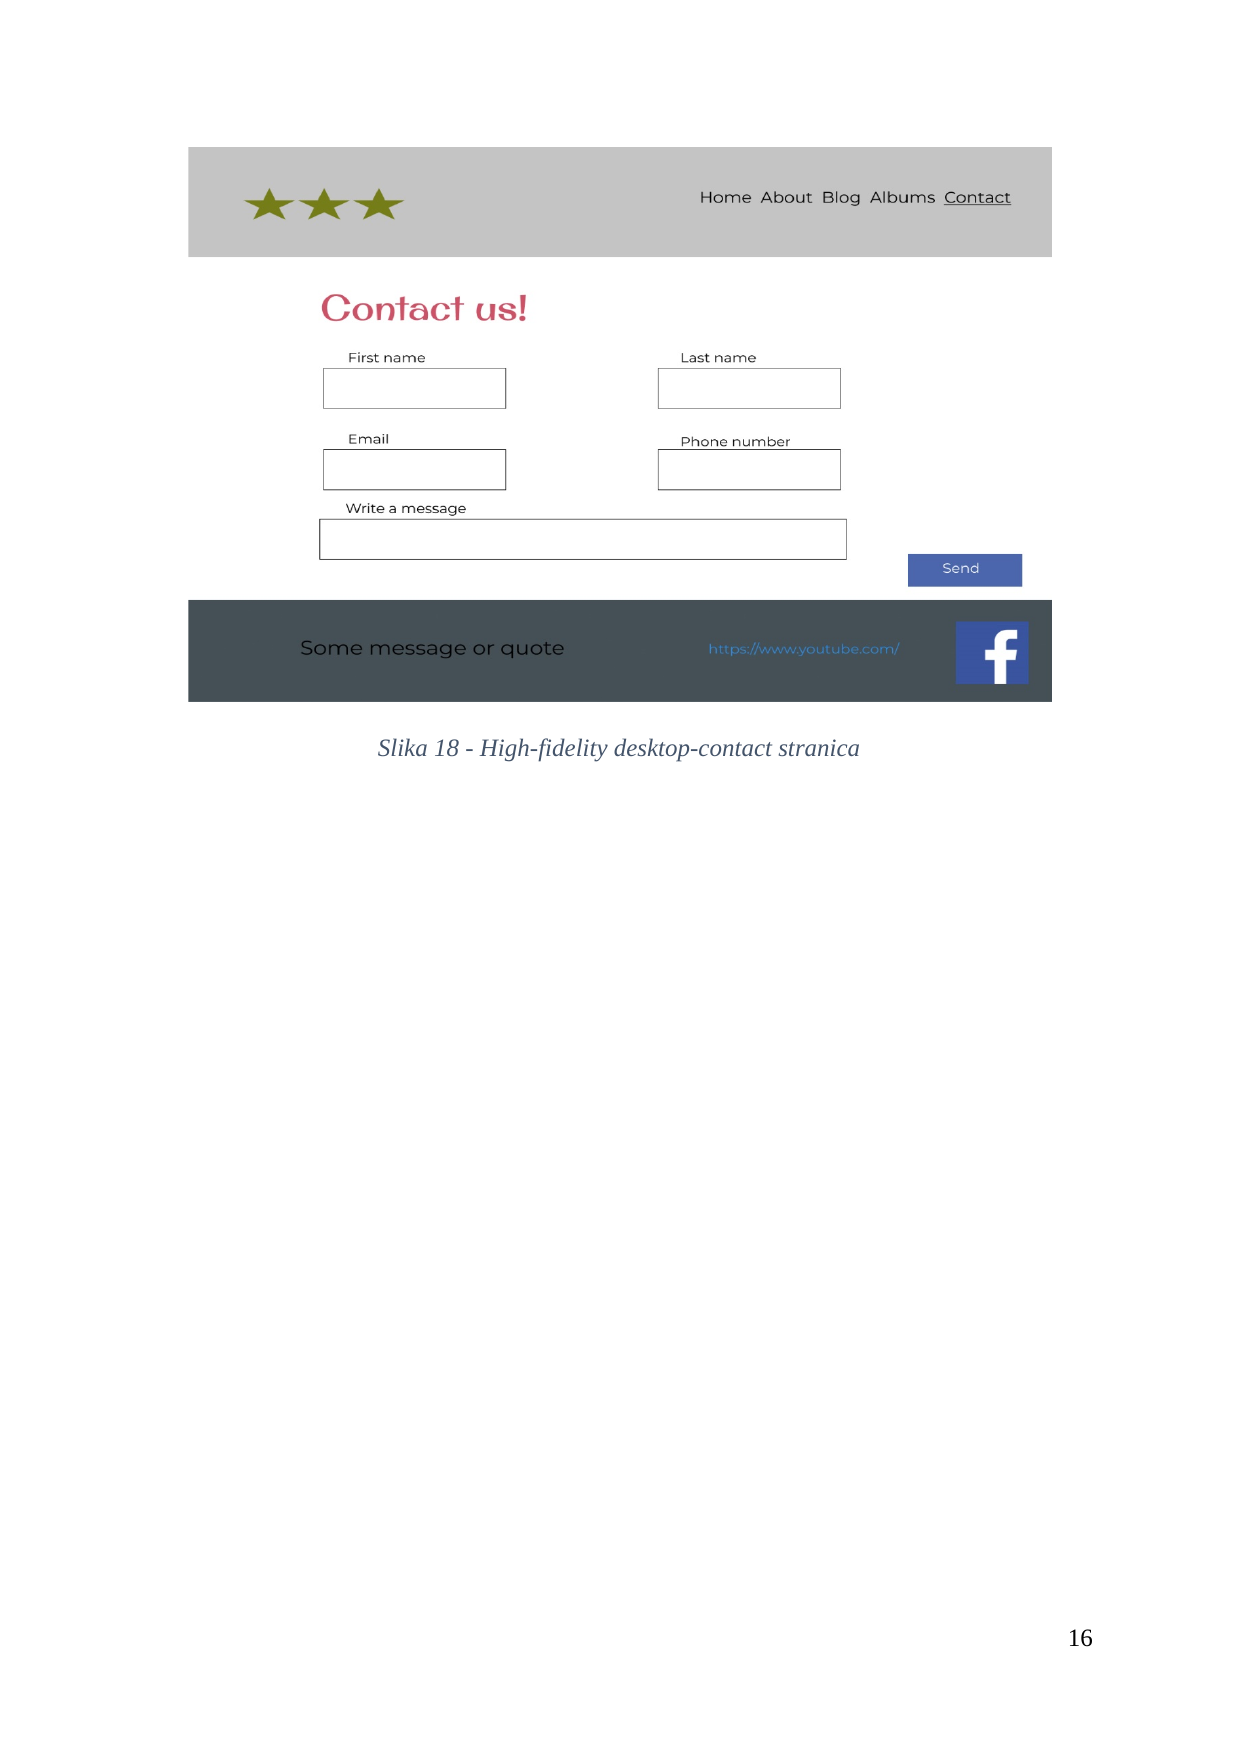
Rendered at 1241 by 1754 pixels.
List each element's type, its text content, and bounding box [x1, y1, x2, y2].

picture [188, 147, 1052, 702]
text Slika 18 - High-fidelity desktop-contact stranica [148, 733, 1093, 762]
